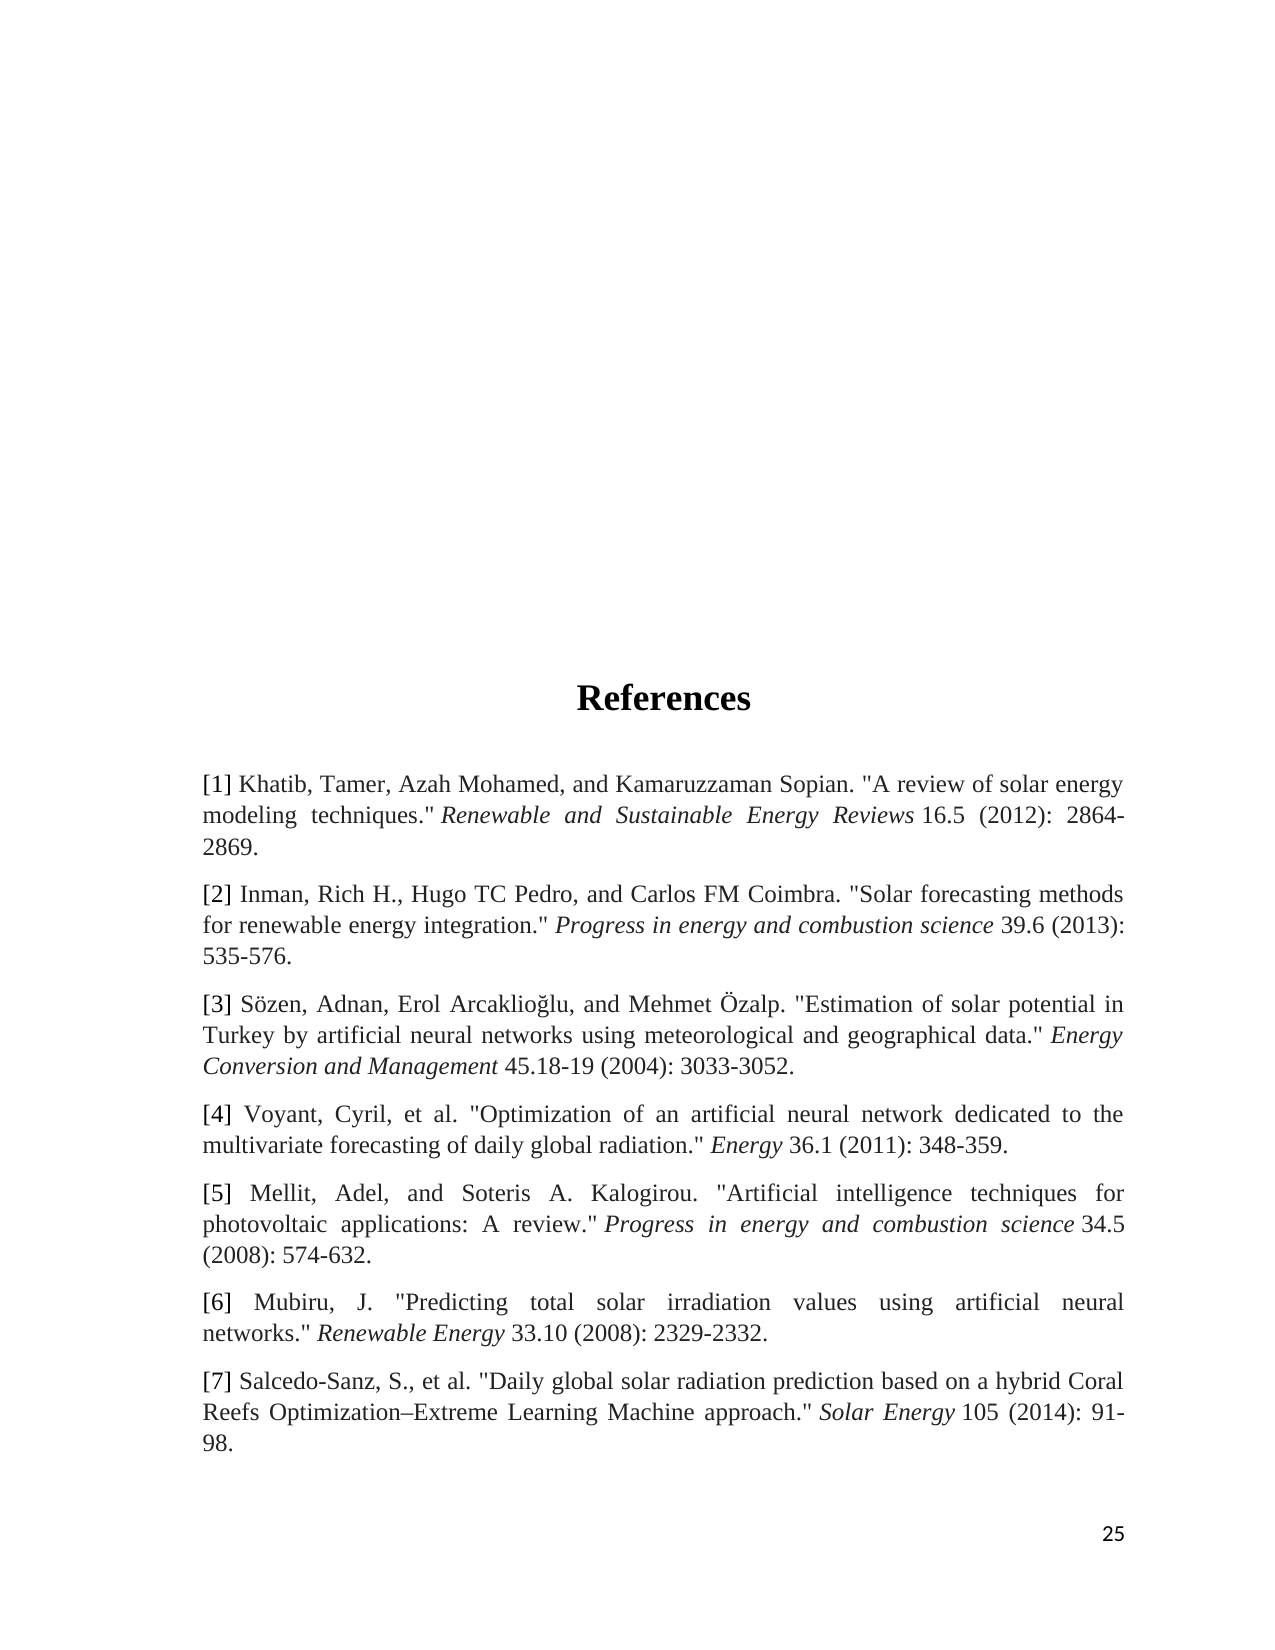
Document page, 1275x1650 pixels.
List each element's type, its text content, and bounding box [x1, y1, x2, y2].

text References [202, 676, 1125, 719]
text [6] Mubiru, J. "Predicting total solar irradiation values using artificial neural networks." Renewable Energy 33.10 (2008): 2329-2332. [202, 1287, 1125, 1347]
text [7] Salcedo-Sanz, S., et al. "Daily global solar radiation prediction based on a hybrid Coral Reefs Optimization–Extreme Learning Machine approach." Solar Energy 105 (2014): 91-98. [202, 1366, 1125, 1457]
text [4] Voyant, Cyril, et al. "Optimization of an artificial neural network dedicated to the multivariate forecasting of daily global radiation." Energy 36.1 (2011): 348-359. [202, 1099, 1125, 1159]
text [2] Inman, Rich H., Hugo TC Pedro, and Carlos FM Coimbra. "Solar forecasting methods for renewable energy integration." Progress in energy and combustion science 39.6 (2013): 535-576. [202, 879, 1125, 970]
text [5] Mellit, Adel, and Soteris A. Kalogirou. "Artificial intelligence techniques for photovoltaic applications: A review." Progress in energy and combustion science 34.5 (2008): 574-632. [202, 1178, 1125, 1268]
text [3] Sözen, Adnan, Erol Arcaklioğlu, and Mehmet Özalp. "Estimation of solar potential in Turkey by artificial neural networks using meteorological and geographical data." Energy Conversion and Management 45.18-19 (2004): 3033-3052. [202, 989, 1125, 1080]
text [1] Khatib, Tamer, Azah Mohamed, and Kamaruzzaman Sopian. "A review of solar energy modeling techniques." Renewable and Sustainable Energy Reviews 16.5 (2012): 2864-2869. [202, 769, 1125, 860]
